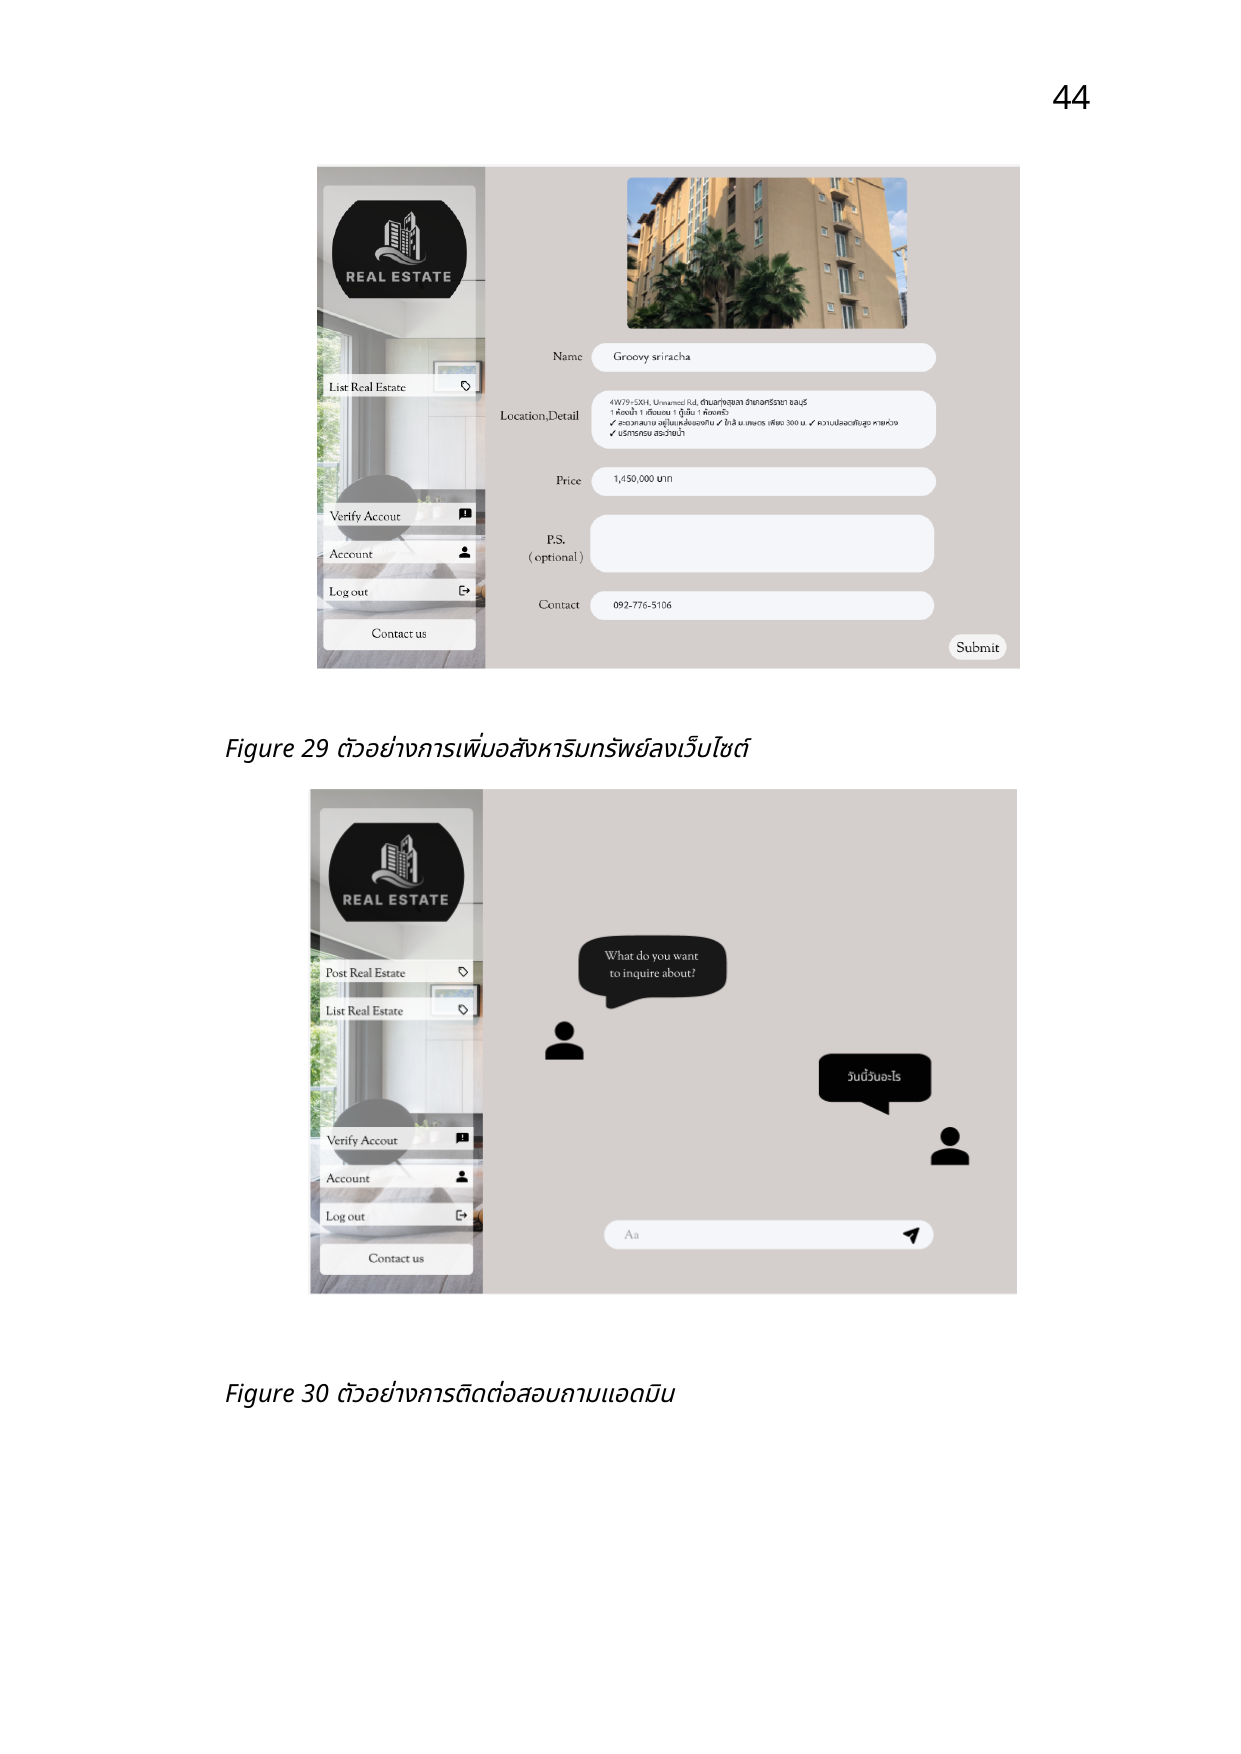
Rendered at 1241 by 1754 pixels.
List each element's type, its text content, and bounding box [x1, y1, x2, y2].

text Figure 31 ตัวอย่างการติดต่อสอบถามแอดมิน [225, 1376, 1090, 1414]
text Figure 30 ตัวอย่างการเพิ่มอสังหาริมทรัพย์ลงเว็บไซต์ [225, 731, 1090, 769]
picture [308, 789, 1017, 1295]
picture [317, 164, 1020, 669]
